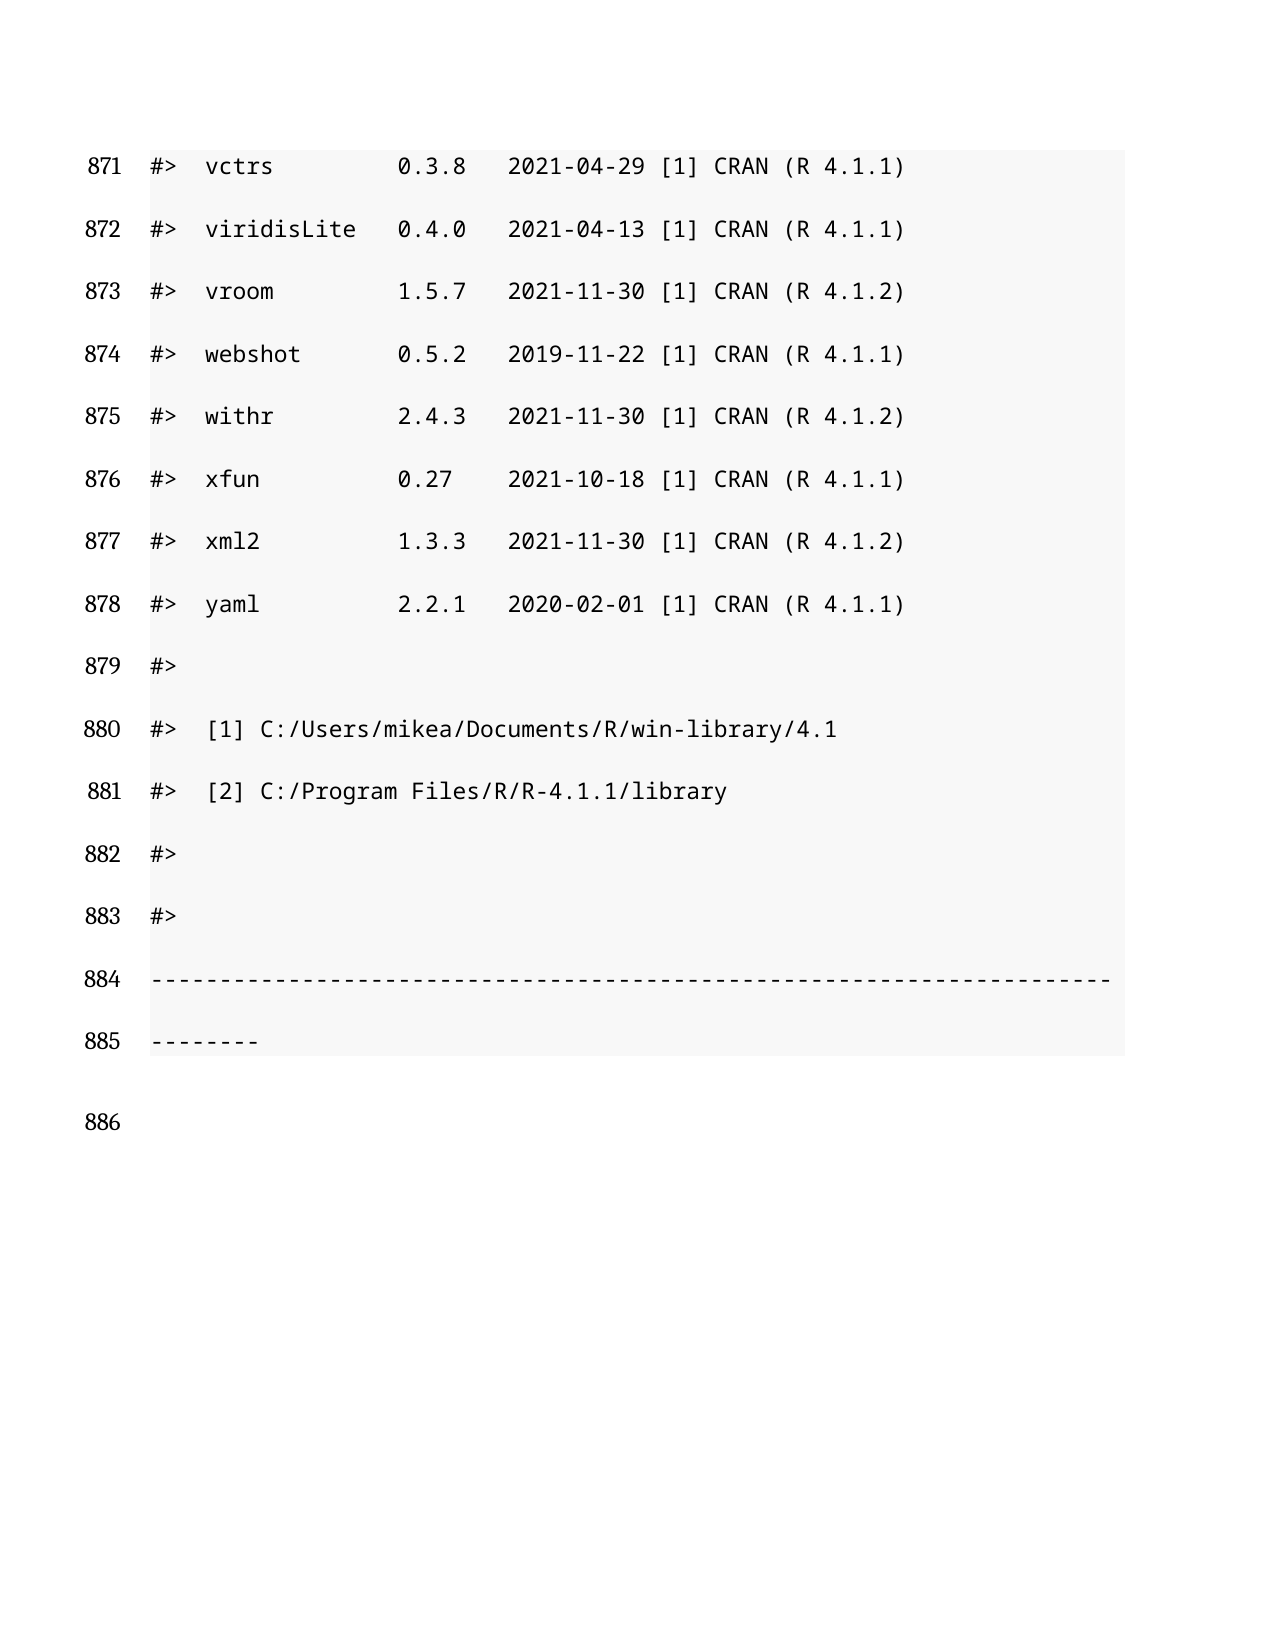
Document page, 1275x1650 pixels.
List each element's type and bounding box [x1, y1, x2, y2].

text [150, 150, 1125, 1056]
